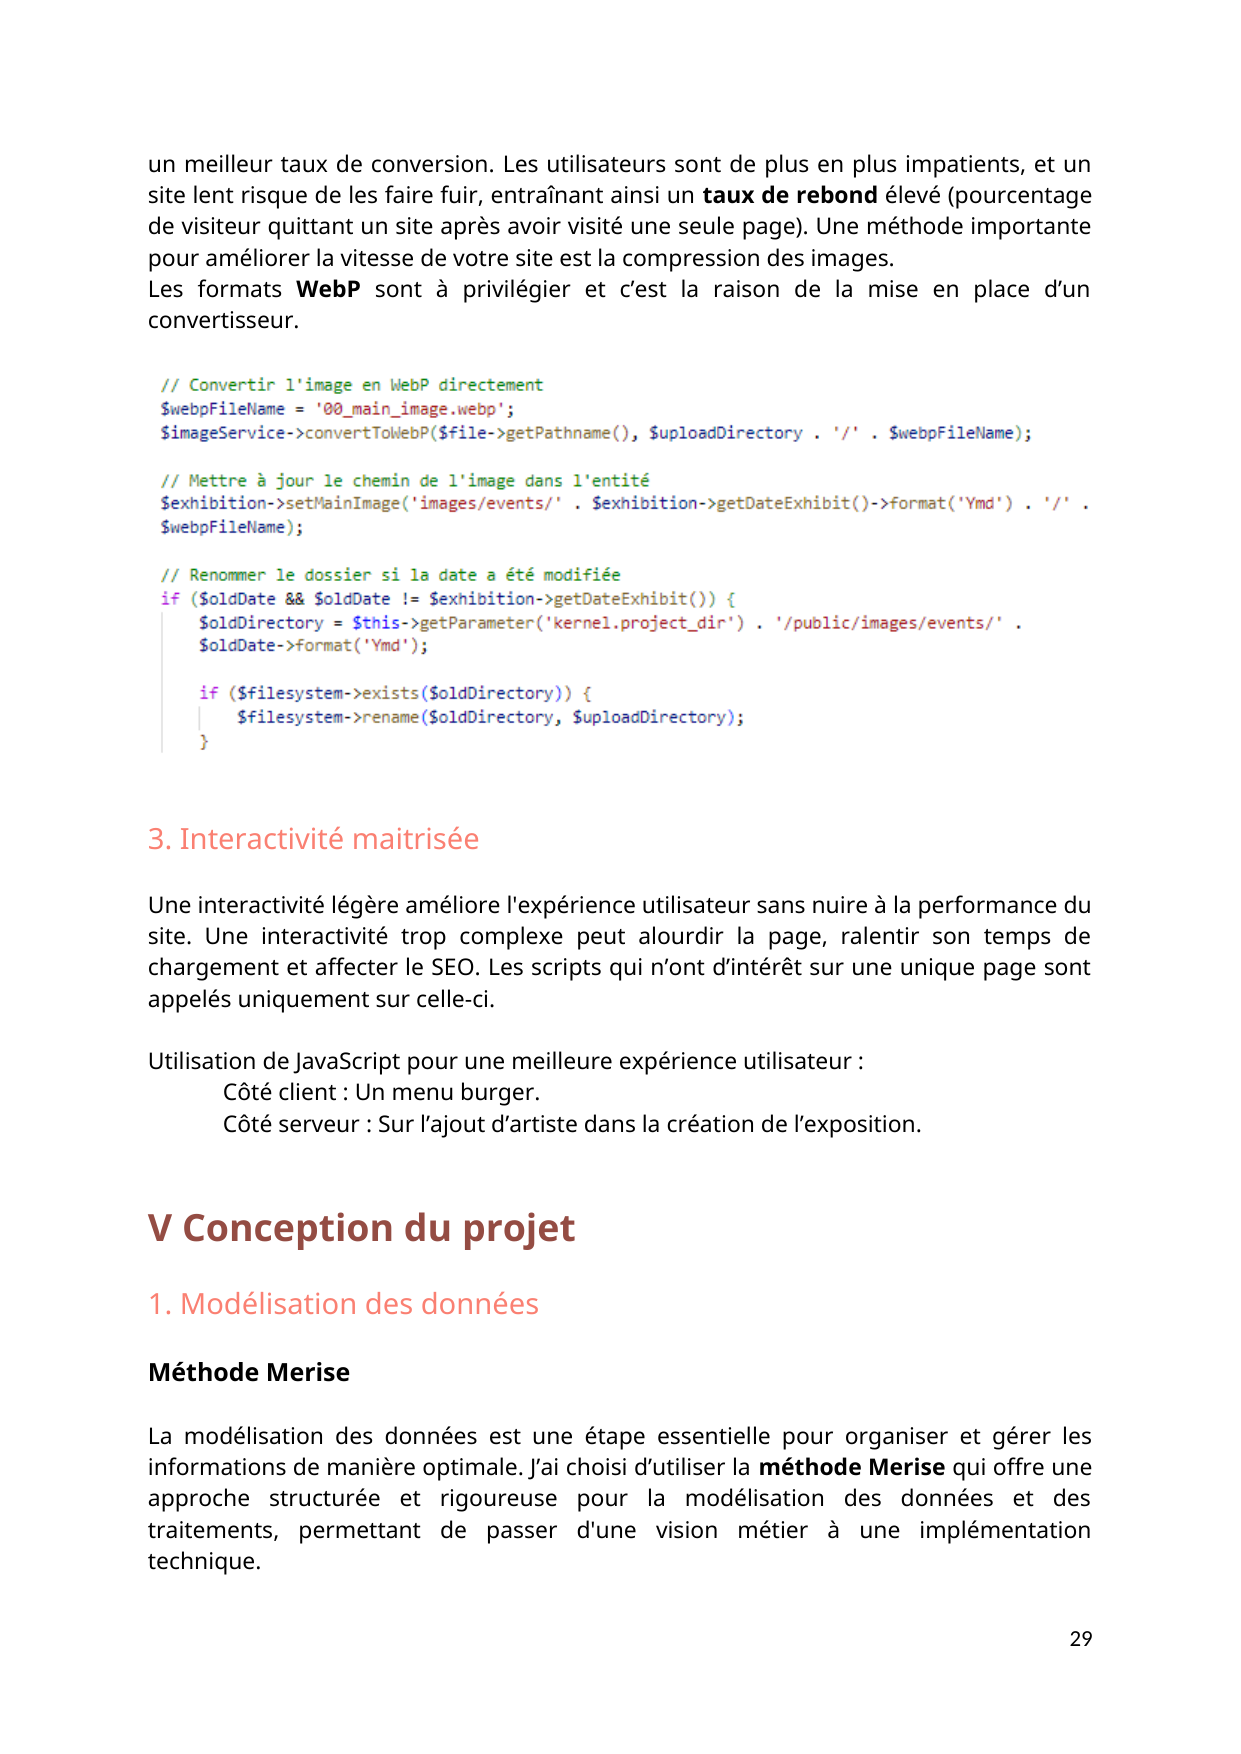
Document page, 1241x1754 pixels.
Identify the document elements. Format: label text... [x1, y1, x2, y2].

text Méthode Merise [148, 1354, 1092, 1389]
text Les formats WebP sont à privilégier et c’est la raison de la mise en place d’un convertisseur. [148, 273, 1092, 335]
picture [152, 373, 1097, 756]
text La modélisation des données est une étape essentielle pour organiser et gérer les informations de manière optimale. J’ai choisi d’utiliser la méthode Merise qui offre une approche structurée et rigoureuse pour la modélisation des données et des traitements, permettant de passer d'une vision métier à une implémentation technique. [148, 1420, 1092, 1576]
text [148, 148, 1092, 273]
subtitle 1. Modélisation des données [148, 1284, 1092, 1323]
list Côté client : Un menu burger. [223, 1076, 1092, 1108]
subtitle 3. Interactivité maitrisée [148, 818, 1092, 858]
list Une interactivité légère améliore l'expérience utilisateur sans nuire à la performance du site. Une interactivité trop complexe peut alourdir la page, ralentir son temps de chargement et affecter le SEO. Les scripts qui n’ont d’intérêt sur une unique page sont appelés uniquement sur celle-ci. [148, 889, 1092, 1014]
list Côté serveur : Sur l’ajout d’artiste dans la création de l’exposition. [223, 1108, 1092, 1139]
list Utilisation de JavaScript pour une meilleure expérience utilisateur : [148, 1045, 1092, 1076]
subtitle V Conception du projet [148, 1201, 1092, 1252]
